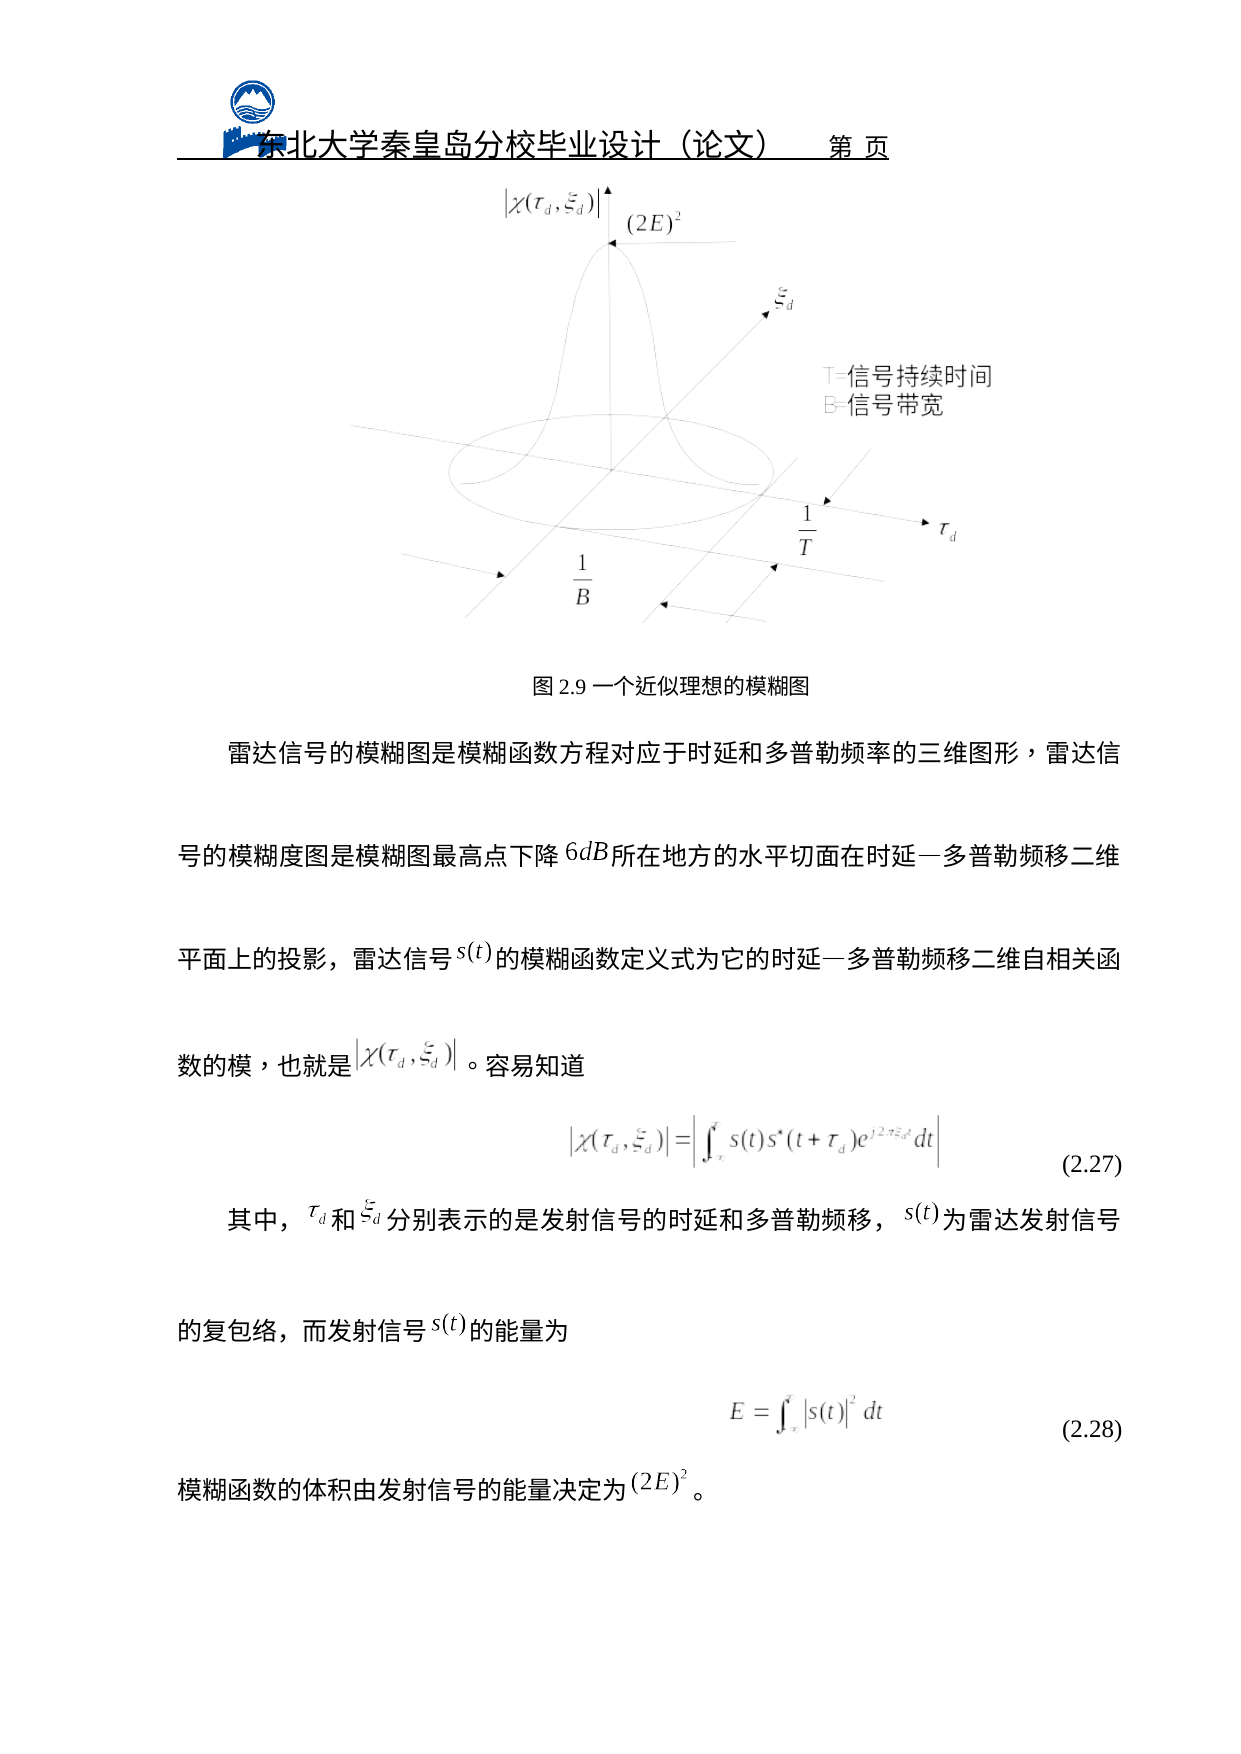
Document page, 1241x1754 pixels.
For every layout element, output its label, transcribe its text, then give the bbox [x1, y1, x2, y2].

text (2.27) [177, 1110, 1122, 1178]
text 图2.9 一个近似理想的模糊图 [177, 668, 1122, 702]
text 其中，和分别表示的是发射信号的时延和多普勒频移，为雷达发射信号的复包络，而发射信号的能量为 [177, 1192, 1122, 1362]
picture [214, 79, 292, 158]
text 雷达信号的模糊图是模糊函数方程对应于时延和多普勒频率的三维图形，雷达信号的模糊度图是模糊图最高点下降所在地方的水平切面在时延—多普勒频移二维平面上的投影，雷达信号的模糊函数定义式为它的时延—多普勒频移二维自相关函数的模，也就是。容易知道 [177, 718, 1122, 1092]
text (2.28) [177, 1380, 1122, 1448]
text 模糊函数的体积由发射信号的能量决定为。 [177, 1462, 1122, 1530]
